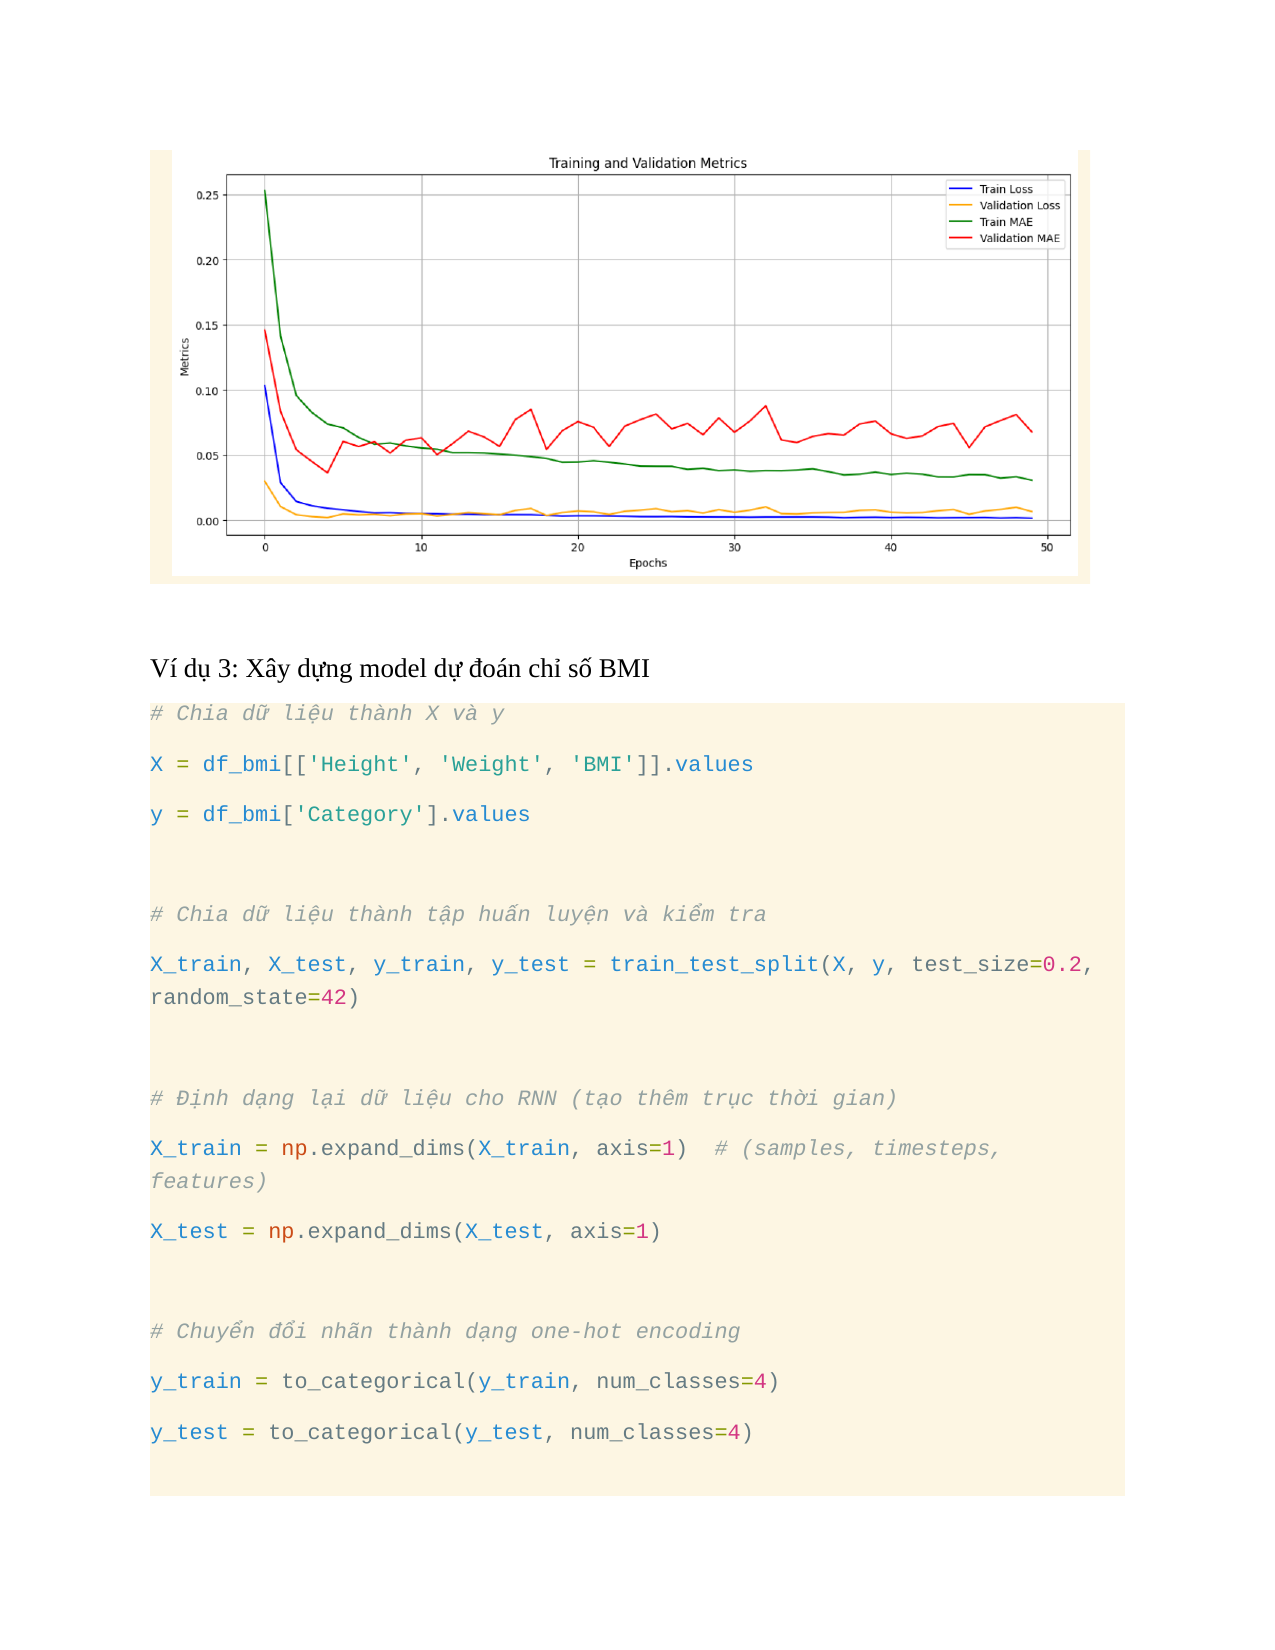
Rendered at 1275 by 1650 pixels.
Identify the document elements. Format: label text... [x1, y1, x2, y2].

text # Chuyển đổi nhãn thành dạng one-hot encoding [150, 1321, 1125, 1345]
text # Chia dữ liệu thành X và y [150, 703, 1125, 727]
text # Chia dữ liệu thành tập huấn luyện và kiểm tra [150, 903, 1125, 928]
text X_train, X_test, y_train, y_test = train_test_split(X, y, test_size=0.2, random_state=42) [150, 953, 1125, 1011]
text X_test = np.expand_dims(X_test, axis=1) [150, 1220, 1125, 1245]
text X_train = np.expand_dims(X_train, axis=1) # (samples, timesteps, features) [150, 1137, 1125, 1195]
picture [150, 150, 1091, 584]
text # Định dạng lại dữ liệu cho RNN (tạo thêm trục thời gian) [150, 1087, 1125, 1112]
text y_train = to_categorical(y_train, num_classes=4) [150, 1371, 1125, 1396]
text X = df_bmi[['Height', 'Weight', 'BMI']].values [150, 753, 1125, 777]
text Ví dụ 3: Xây dựng model dự đoán chỉ số BMI [150, 652, 1125, 683]
text y_test = to_categorical(y_test, num_classes=4) [150, 1421, 1125, 1446]
text y = df_bmi['Category'].values [150, 803, 1125, 828]
